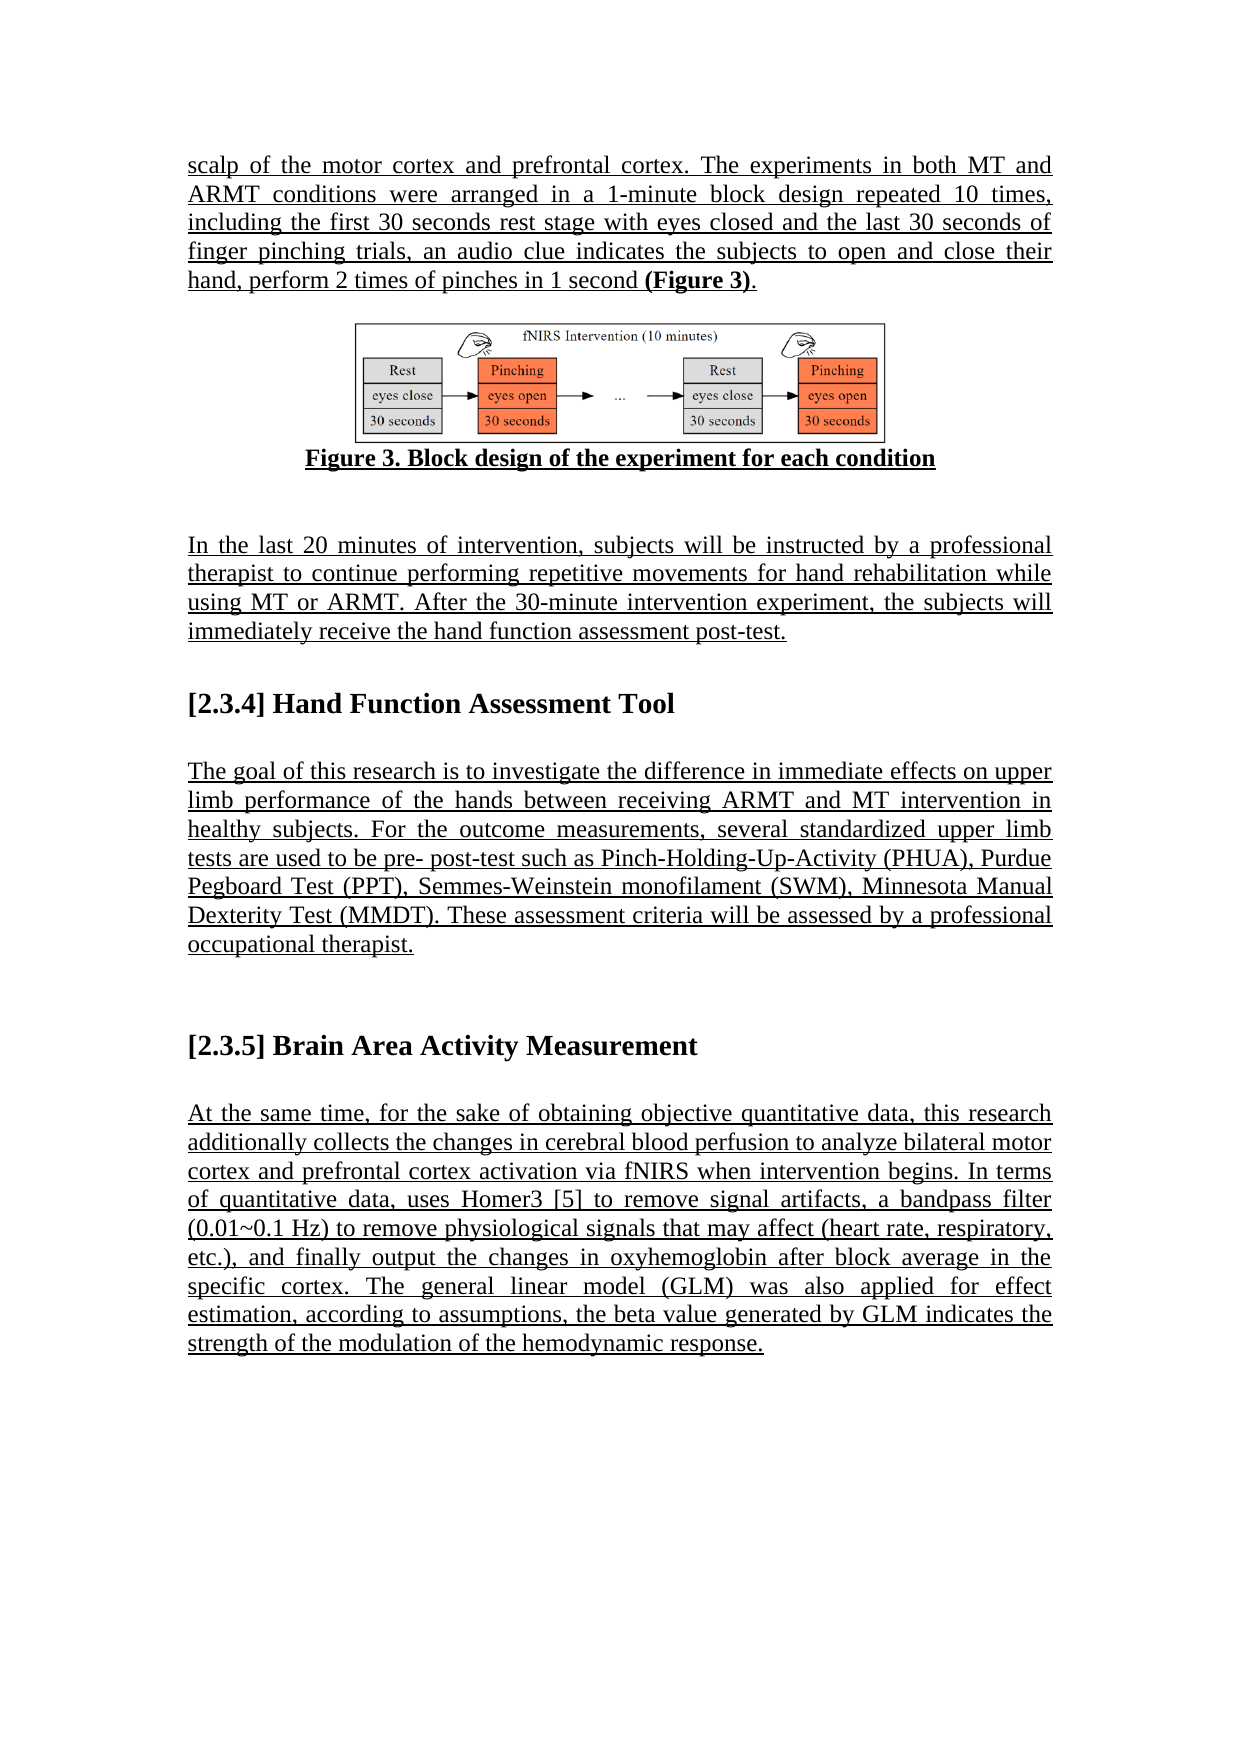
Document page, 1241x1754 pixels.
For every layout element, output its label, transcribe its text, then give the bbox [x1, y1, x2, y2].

subtitle [2.3.5] Brain Area Activity Measurement [187, 1028, 1053, 1061]
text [187, 150, 1053, 175]
text In the last 20 minutes of intervention, subjects will be instructed by a professional therapist to continue performing repetitive movements for hand rehabilitation while using MT or ARMT. After the 30-minute intervention experiment, the subjects will immediately receive the hand function assessment post-test. [187, 530, 1053, 555]
text The goal of this research is to investigate the difference in immediate effects on upper limb performance of the hands between receiving ARMT and MT intervention in healthy subjects. For the outcome measurements, several standardized upper limb tests are used to be pre- post-test such as Pinch-Holding-Up-Activity (PHUA), Purdue Pegboard Test (PPT), Semmes-Weinstein monofilament (SWM), Minnesota Manual Dexterity Test (MMDT). These assessment criteria will be assessed by a professional occupational therapist. [187, 782, 1053, 839]
text In the last 20 minutes of intervention, subjects will be instructed by a professional therapist to continue performing repetitive movements for hand rehabilitation while using MT or ARMT. After the 30-minute intervention experiment, the subjects will immediately receive the hand function assessment post-test. [187, 556, 1053, 612]
text Figure 3. Block design of the experiment for each condition [187, 443, 1053, 472]
text At the same time, for the sake of obtaining objective quantitative data, this research additionally collects the changes in cerebral blood perfusion to analyze bilateral motor cortex and prefrontal cortex activation via fNIRS when intervention begins. In terms of quantitative data, uses Homer3 [5] to remove signal artifacts, a bandpass filter (0.01~0.1 Hz) to remove physiological signals that may affect (heart rate, respiratory, etc.), and finally output the changes in oxyhemoglobin after block average in the specific cortex. The general linear model (GLM) was also applied for effect estimation, according to assumptions, the beta value generated by GLM indicates the strength of the modulation of the hemodynamic response. [187, 1182, 1053, 1238]
subtitle [2.3.4] Hand Function Assessment Tool [187, 686, 1053, 719]
text At the same time, for the sake of obtaining objective quantitative data, this research additionally collects the changes in cerebral blood perfusion to analyze bilateral motor cortex and prefrontal cortex activation via fNIRS when intervention begins. In terms of quantitative data, uses Homer3 [5] to remove signal artifacts, a bandpass filter (0.01~0.1 Hz) to remove physiological signals that may affect (heart rate, respiratory, etc.), and finally output the changes in oxyhemoglobin after block average in the specific cortex. The general linear model (GLM) was also applied for effect estimation, according to assumptions, the beta value generated by GLM indicates the strength of the modulation of the hemodynamic response. [187, 1124, 1053, 1181]
text In the last 20 minutes of intervention, subjects will be instructed by a professional therapist to continue performing repetitive movements for hand rehabilitation while using MT or ARMT. After the 30-minute intervention experiment, the subjects will immediately receive the hand function assessment post-test. [187, 613, 1053, 645]
text The goal of this research is to investigate the difference in immediate effects on upper limb performance of the hands between receiving ARMT and MT intervention in healthy subjects. For the outcome measurements, several standardized upper limb tests are used to be pre- post-test such as Pinch-Holding-Up-Activity (PHUA), Purdue Pegboard Test (PPT), Semmes-Weinstein monofilament (SWM), Minnesota Manual Dexterity Test (MMDT). These assessment criteria will be assessed by a professional occupational therapist. [187, 840, 1053, 896]
text At the same time, for the sake of obtaining objective quantitative data, this research additionally collects the changes in cerebral blood perfusion to analyze bilateral motor cortex and prefrontal cortex activation via fNIRS when intervention begins. In terms of quantitative data, uses Homer3 [5] to remove signal artifacts, a bandpass filter (0.01~0.1 Hz) to remove physiological signals that may affect (heart rate, respiratory, etc.), and finally output the changes in oxyhemoglobin after block average in the specific cortex. The general linear model (GLM) was also applied for effect estimation, according to assumptions, the beta value generated by GLM indicates the strength of the modulation of the hemodynamic response. [187, 1239, 1053, 1324]
picture [354, 322, 886, 444]
